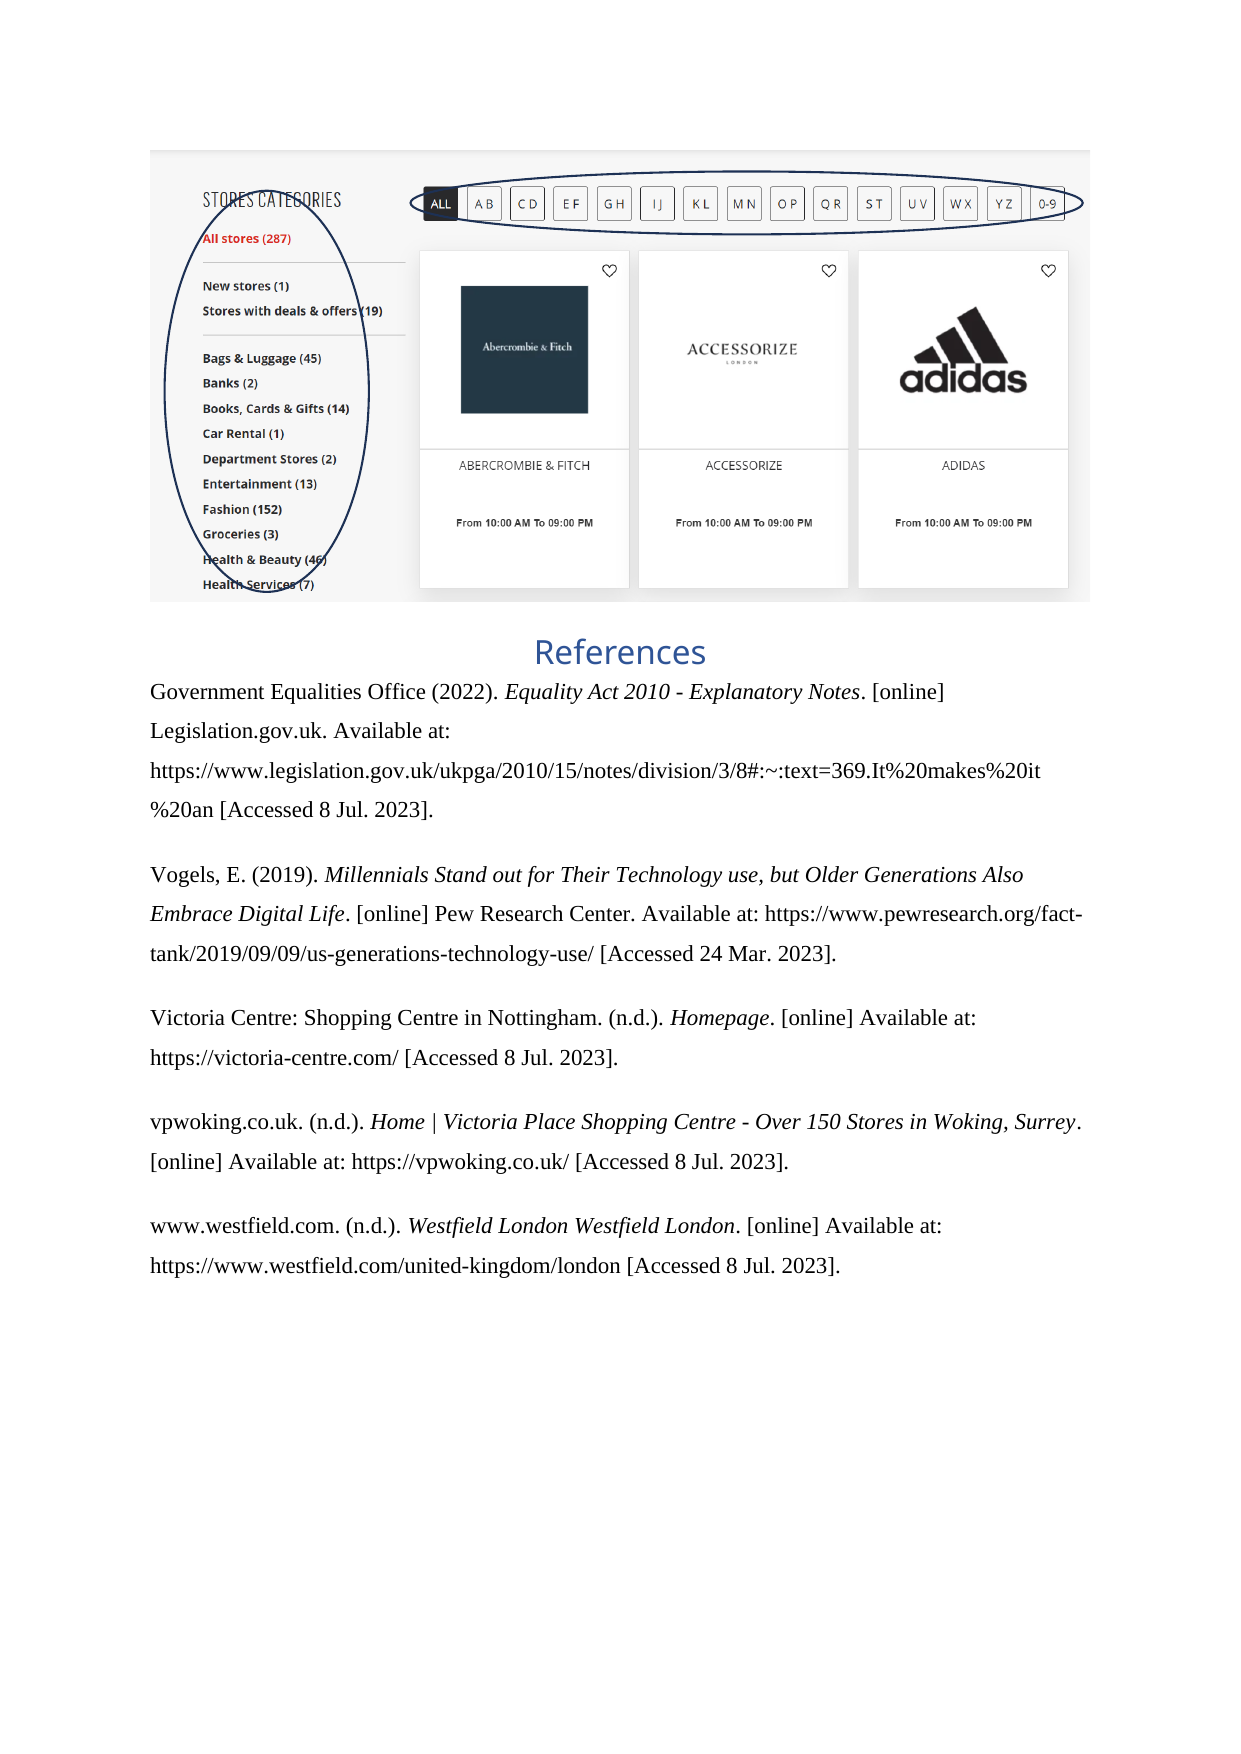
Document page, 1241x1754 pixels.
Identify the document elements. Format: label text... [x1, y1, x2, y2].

text Vogels, E. (2019). Millennials Stand out for Their Technology use, but Older Generations Also Embrace Digital Life. [online] Pew Research Center. Available at: https://www.pewresearch.org/fact-tank/2019/09/09/us-generations-technology-use/ [Accessed 24 Mar. 2023]. [150, 861, 1090, 966]
text Victoria Centre: Shopping Centre in Nottingham. (n.d.). Homepage. [online] Available at: https://victoria-centre.com/ [Accessed 8 Jul. 2023]. [150, 1004, 1090, 1070]
picture [150, 150, 1091, 602]
subtitle References [150, 629, 1090, 674]
text Government Equalities Office (2022). Equality Act 2010 - Explanatory Notes. [online] Legislation.gov.uk. Available at: https://www.legislation.gov.uk/ukpga/2010/15/notes/division/3/8#:~:text=369.It%20makes%20it%20an [Accessed 8 Jul. 2023]. [150, 678, 1090, 823]
text www.westfield.com. (n.d.). Westfield London Westfield London. [online] Available at: https://www.westfield.com/united-kingdom/london [Accessed 8 Jul. 2023]. [150, 1212, 1090, 1278]
text vpwoking.co.uk. (n.d.). Home | Victoria Place Shopping Centre - Over 150 Stores in Woking, Surrey. [online] Available at: https://vpwoking.co.uk/ [Accessed 8 Jul. 2023]. [150, 1108, 1090, 1174]
